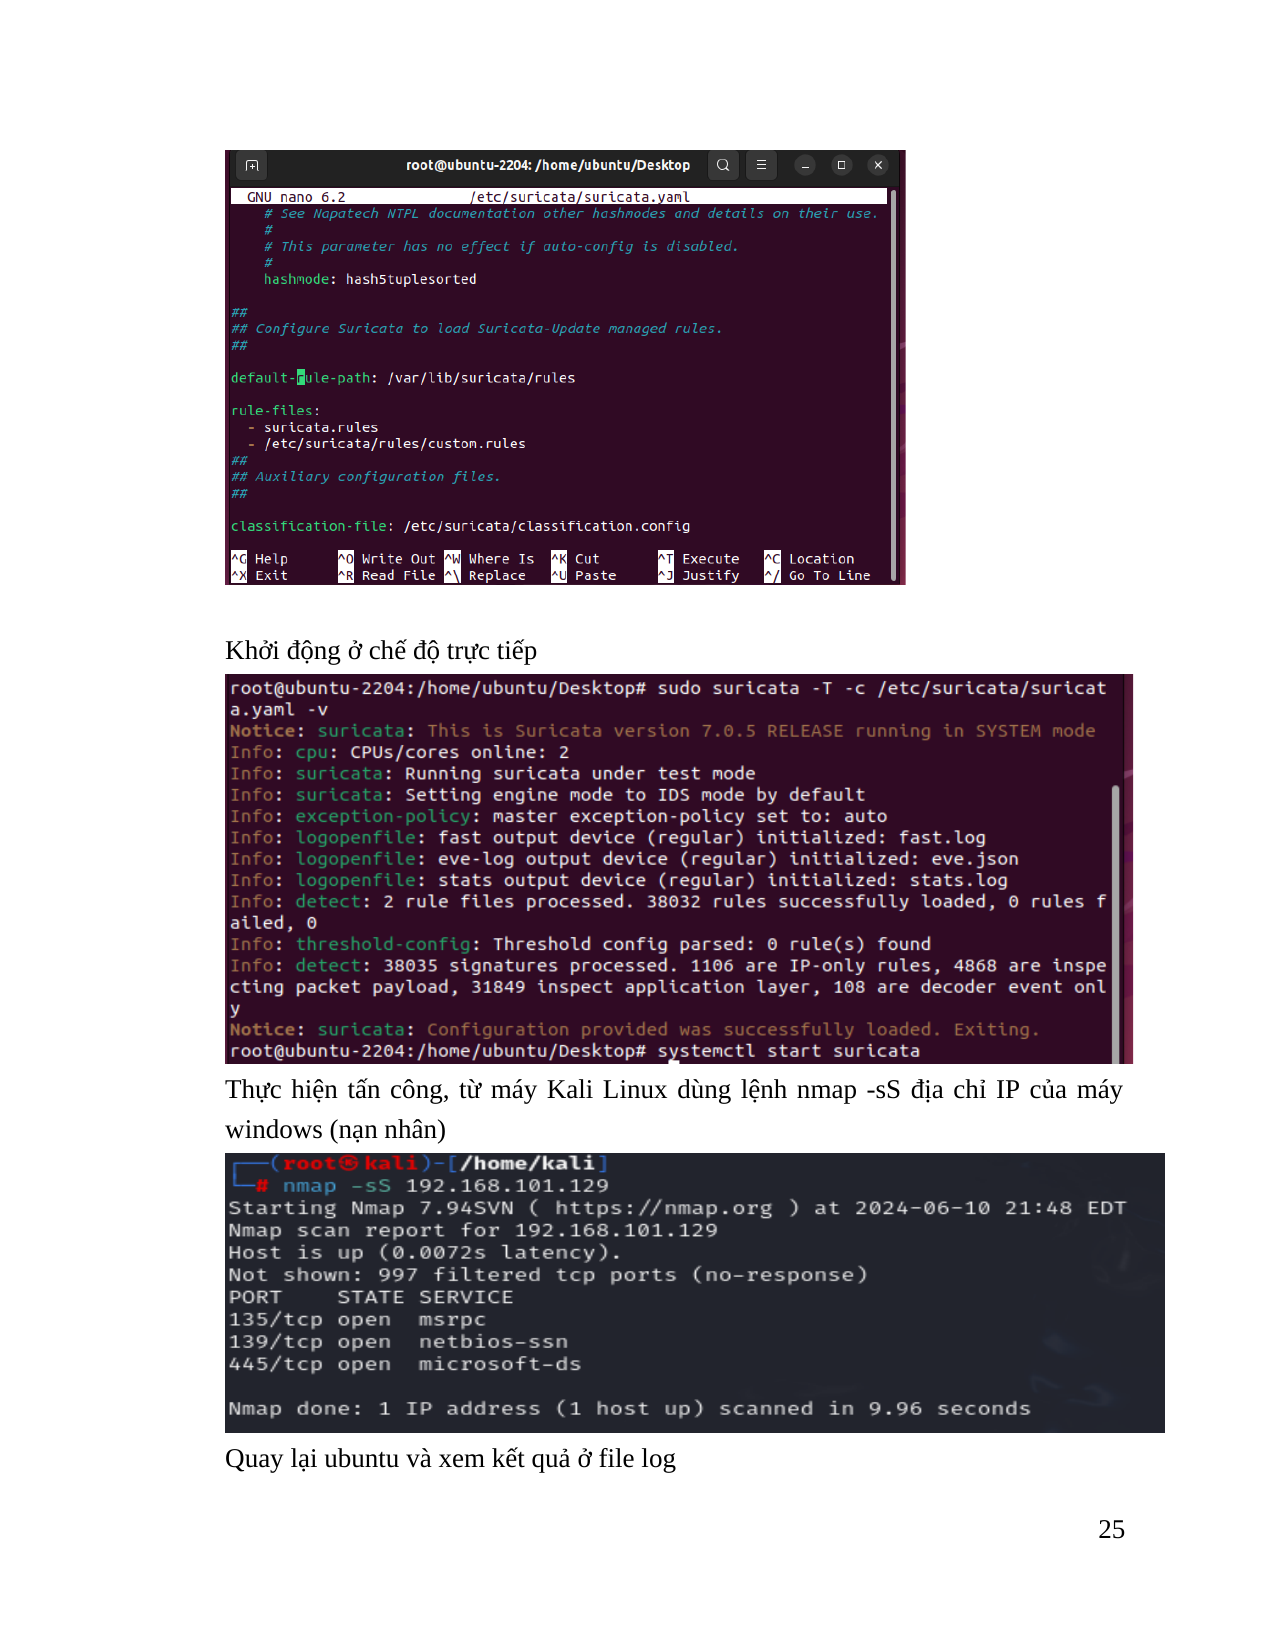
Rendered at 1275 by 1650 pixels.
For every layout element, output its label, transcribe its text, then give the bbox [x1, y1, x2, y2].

picture [225, 674, 1134, 1064]
list Khởi động ở chế độ trực tiếp [225, 634, 1125, 665]
list Quay lại ubuntu và xem kết quả ở file log [225, 1442, 1125, 1473]
list Thực hiện tấn công, từ máy Kali Linux dùng lệnh nmap -sS địa chỉ IP của máy windows (nạn nhân) [225, 1073, 1125, 1145]
picture [225, 150, 906, 585]
picture [225, 1153, 1165, 1433]
